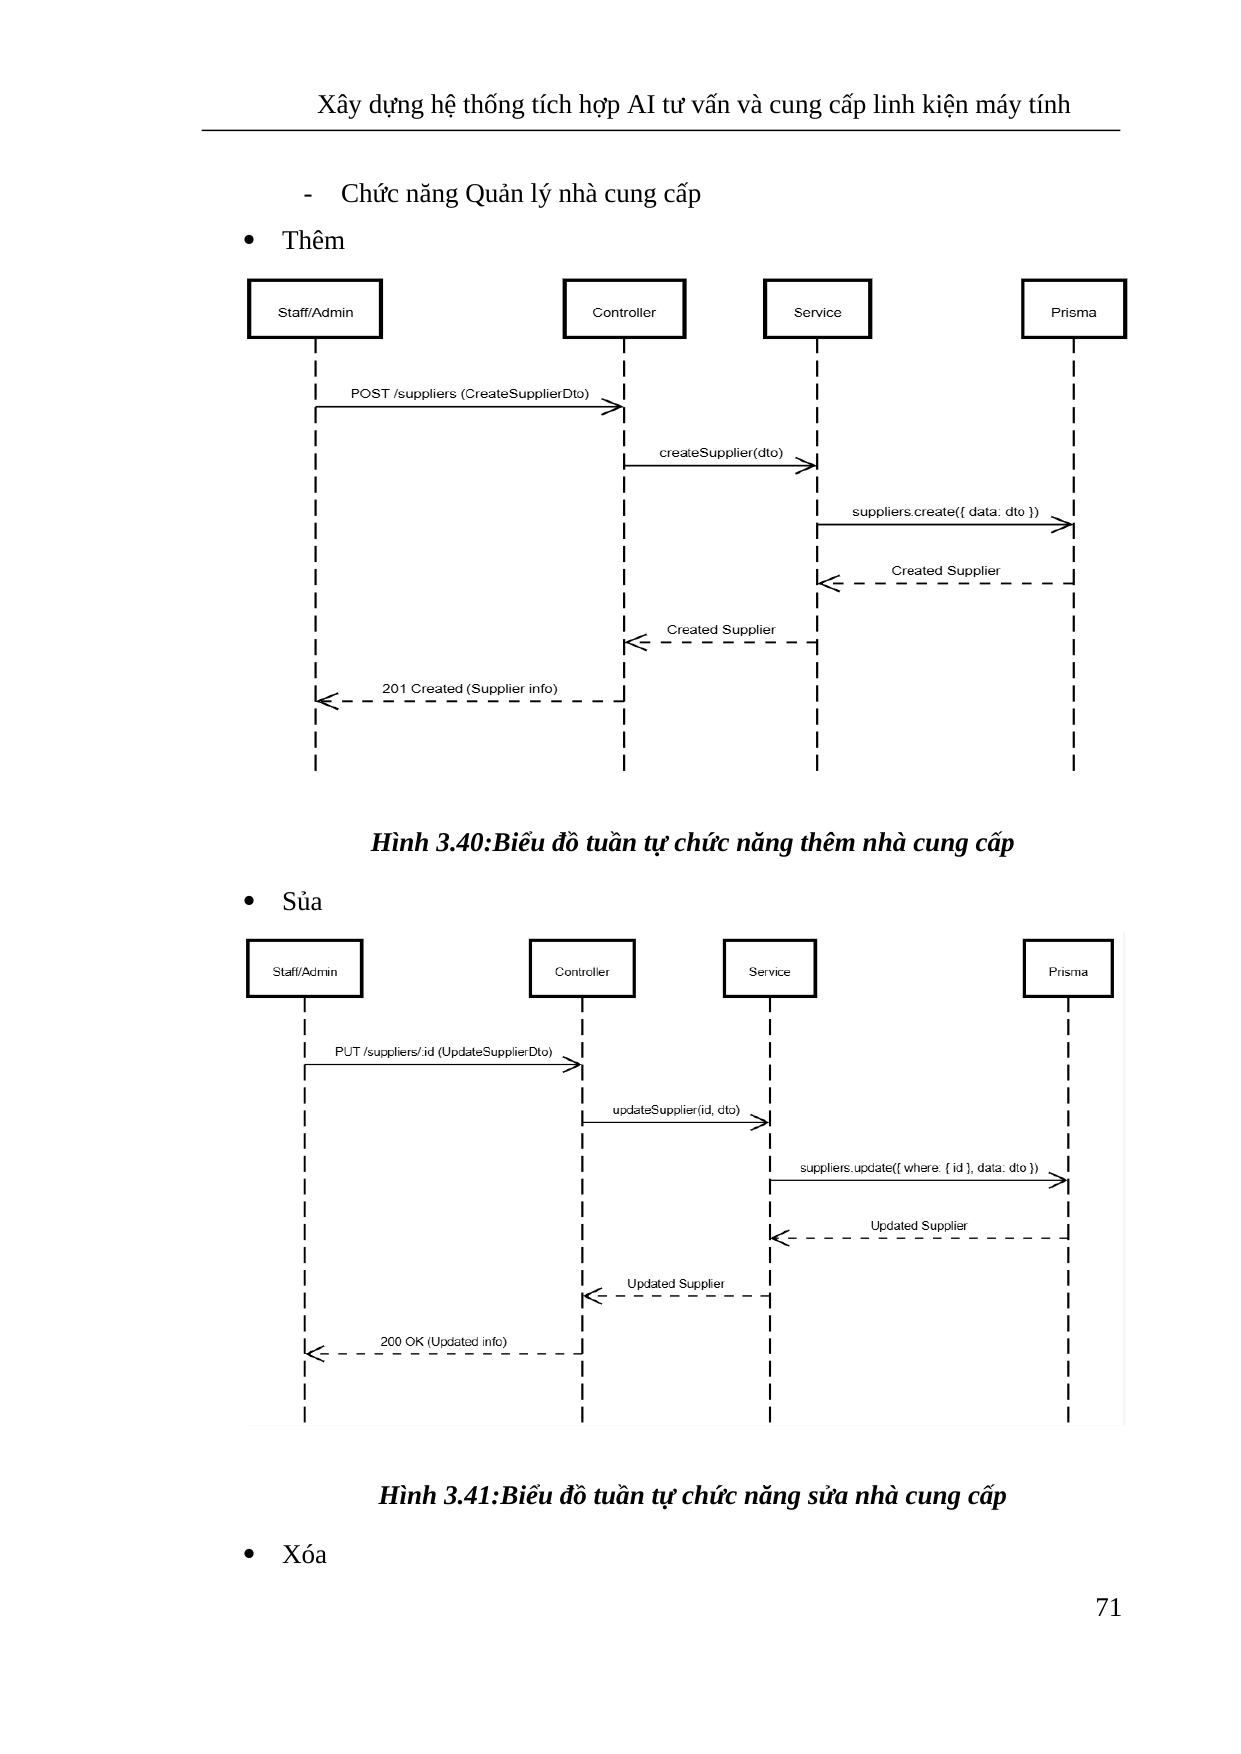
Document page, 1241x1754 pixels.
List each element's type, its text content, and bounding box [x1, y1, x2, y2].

list Xóa [244, 1538, 1122, 1569]
picture [244, 270, 1134, 773]
picture [244, 932, 1126, 1426]
list Sủa [244, 885, 1122, 916]
list Thêm [244, 224, 1122, 255]
list Chức năng Quản lý nhà cung cấp [303, 177, 1122, 208]
